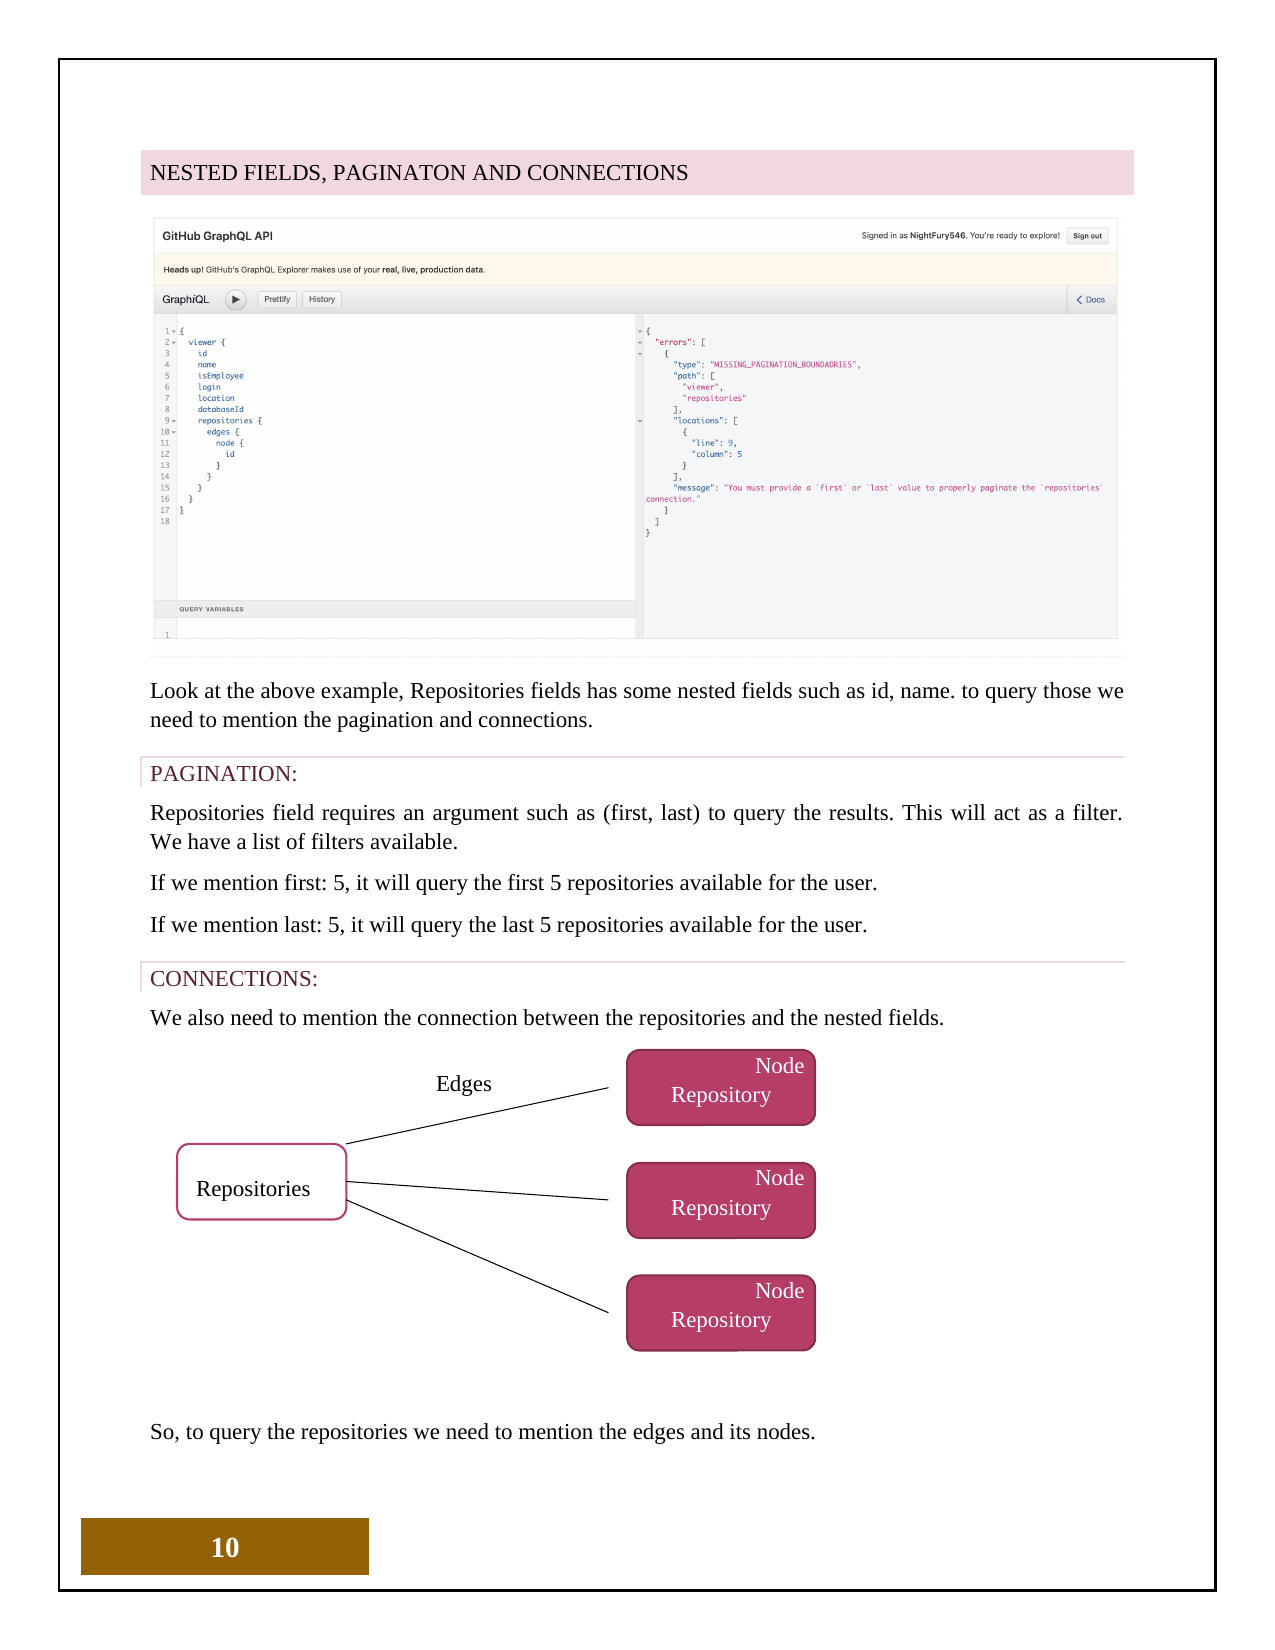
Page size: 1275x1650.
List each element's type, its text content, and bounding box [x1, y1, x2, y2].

subtitle Nested FIELDS, Paginaton and Connections [142, 151, 1133, 194]
subtitle Pagination: [142, 758, 1125, 787]
text Repositories field requires an argument such as (first, last) to query the results. This will act as a filter. We have a list of filters available. [150, 799, 1125, 854]
subtitle Connections: [142, 963, 1125, 991]
text If we mention last: 5, it will query the last 5 repositories available for the user. [150, 911, 1125, 937]
text We also need to mention the connection between the repositories and the nested fields. [150, 1004, 1125, 1030]
text If we mention first: 5, it will query the first 5 repositories available for the user. [150, 869, 1125, 896]
text Look at the above example, Repositories fields has some nested fields such as id, name. to query those we need to mention the pagination and connections. [150, 677, 1125, 733]
picture [150, 215, 1125, 663]
text So, to query the repositories we need to mention the edges and its nodes. [150, 1418, 1125, 1445]
